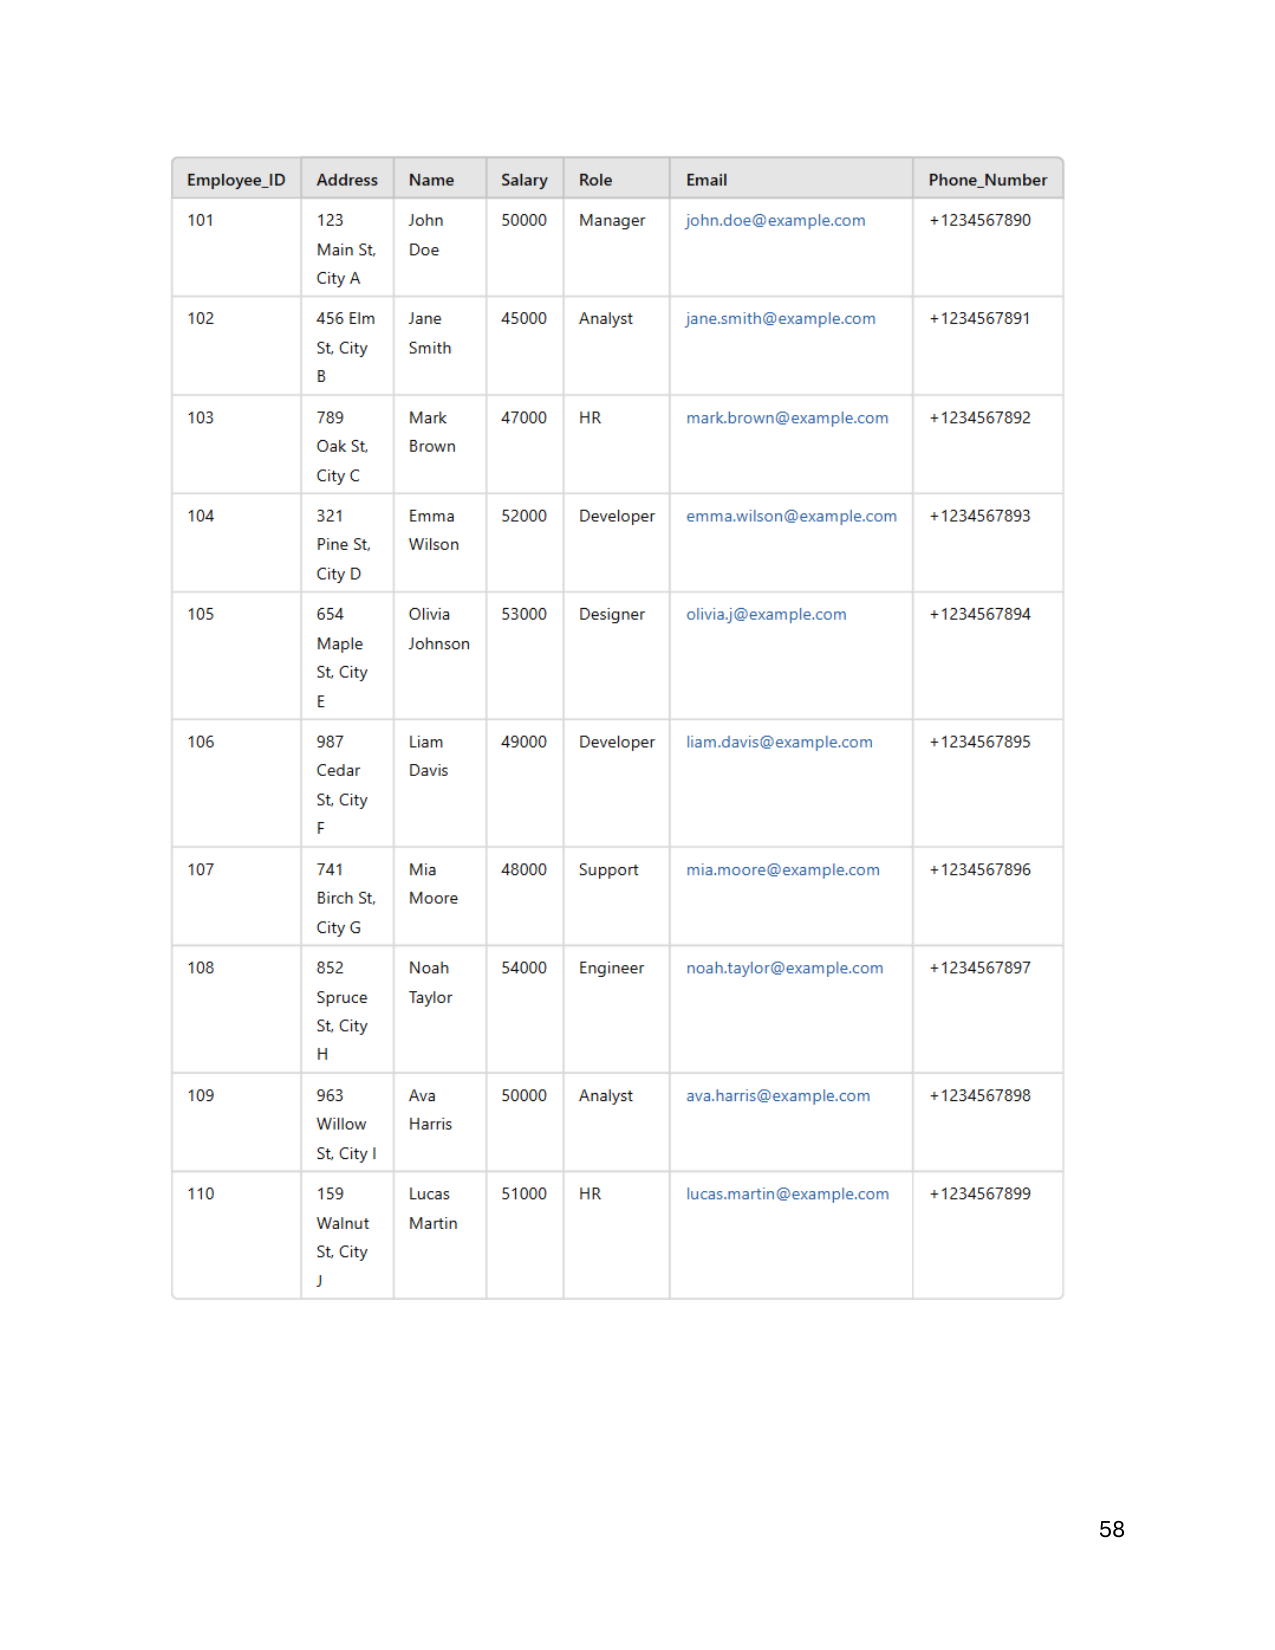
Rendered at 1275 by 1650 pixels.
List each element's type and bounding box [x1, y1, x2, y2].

picture [150, 150, 1093, 1313]
